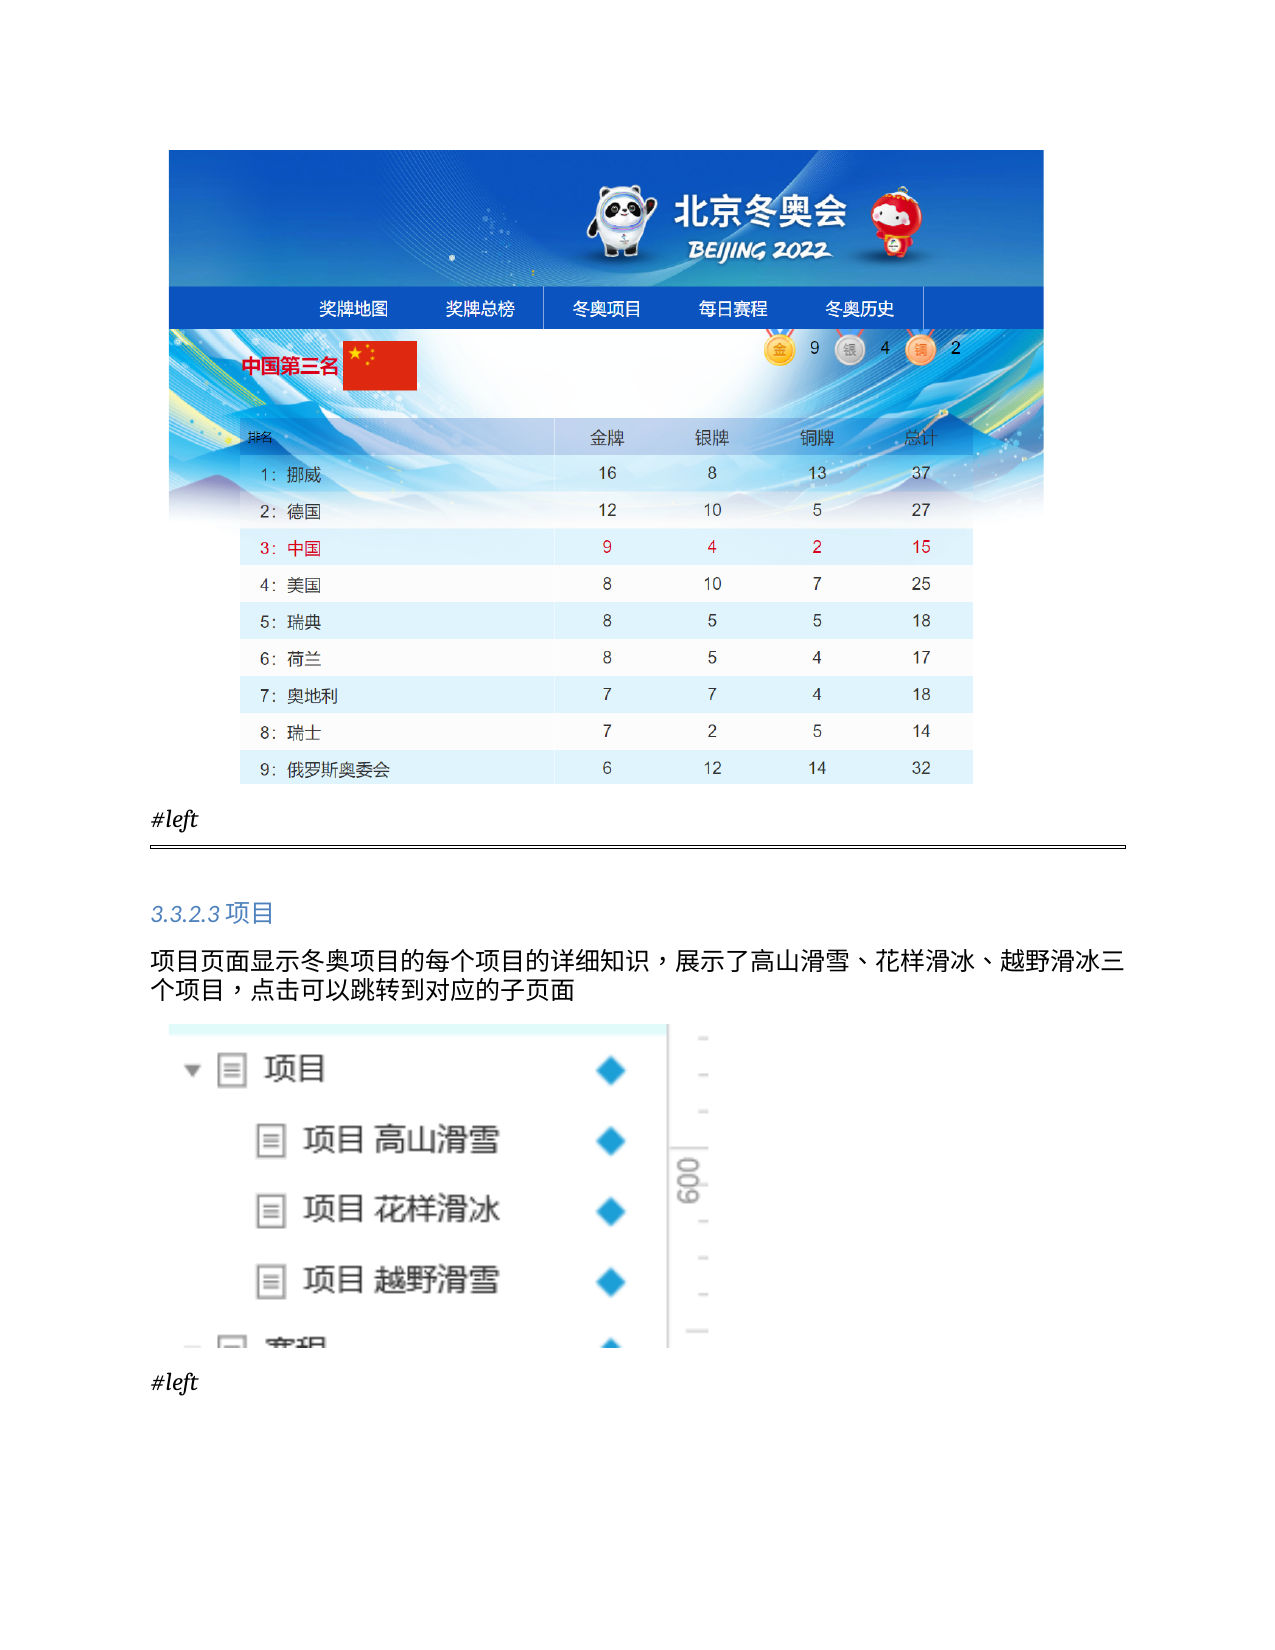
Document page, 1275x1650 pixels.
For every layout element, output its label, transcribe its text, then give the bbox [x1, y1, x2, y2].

text #left [150, 1368, 1125, 1397]
text 项目页面显示冬奥项目的每个项目的详细知识，展示了高山滑雪、花样滑冰、越野滑冰三个项目，点击可以跳转到对应的子页面 [150, 948, 1125, 1006]
subtitle 3.3.2.3 项目 [150, 895, 1125, 929]
picture [168, 1024, 709, 1348]
picture [952, 346, 958, 353]
text #left [150, 804, 1125, 833]
picture [168, 150, 1044, 784]
